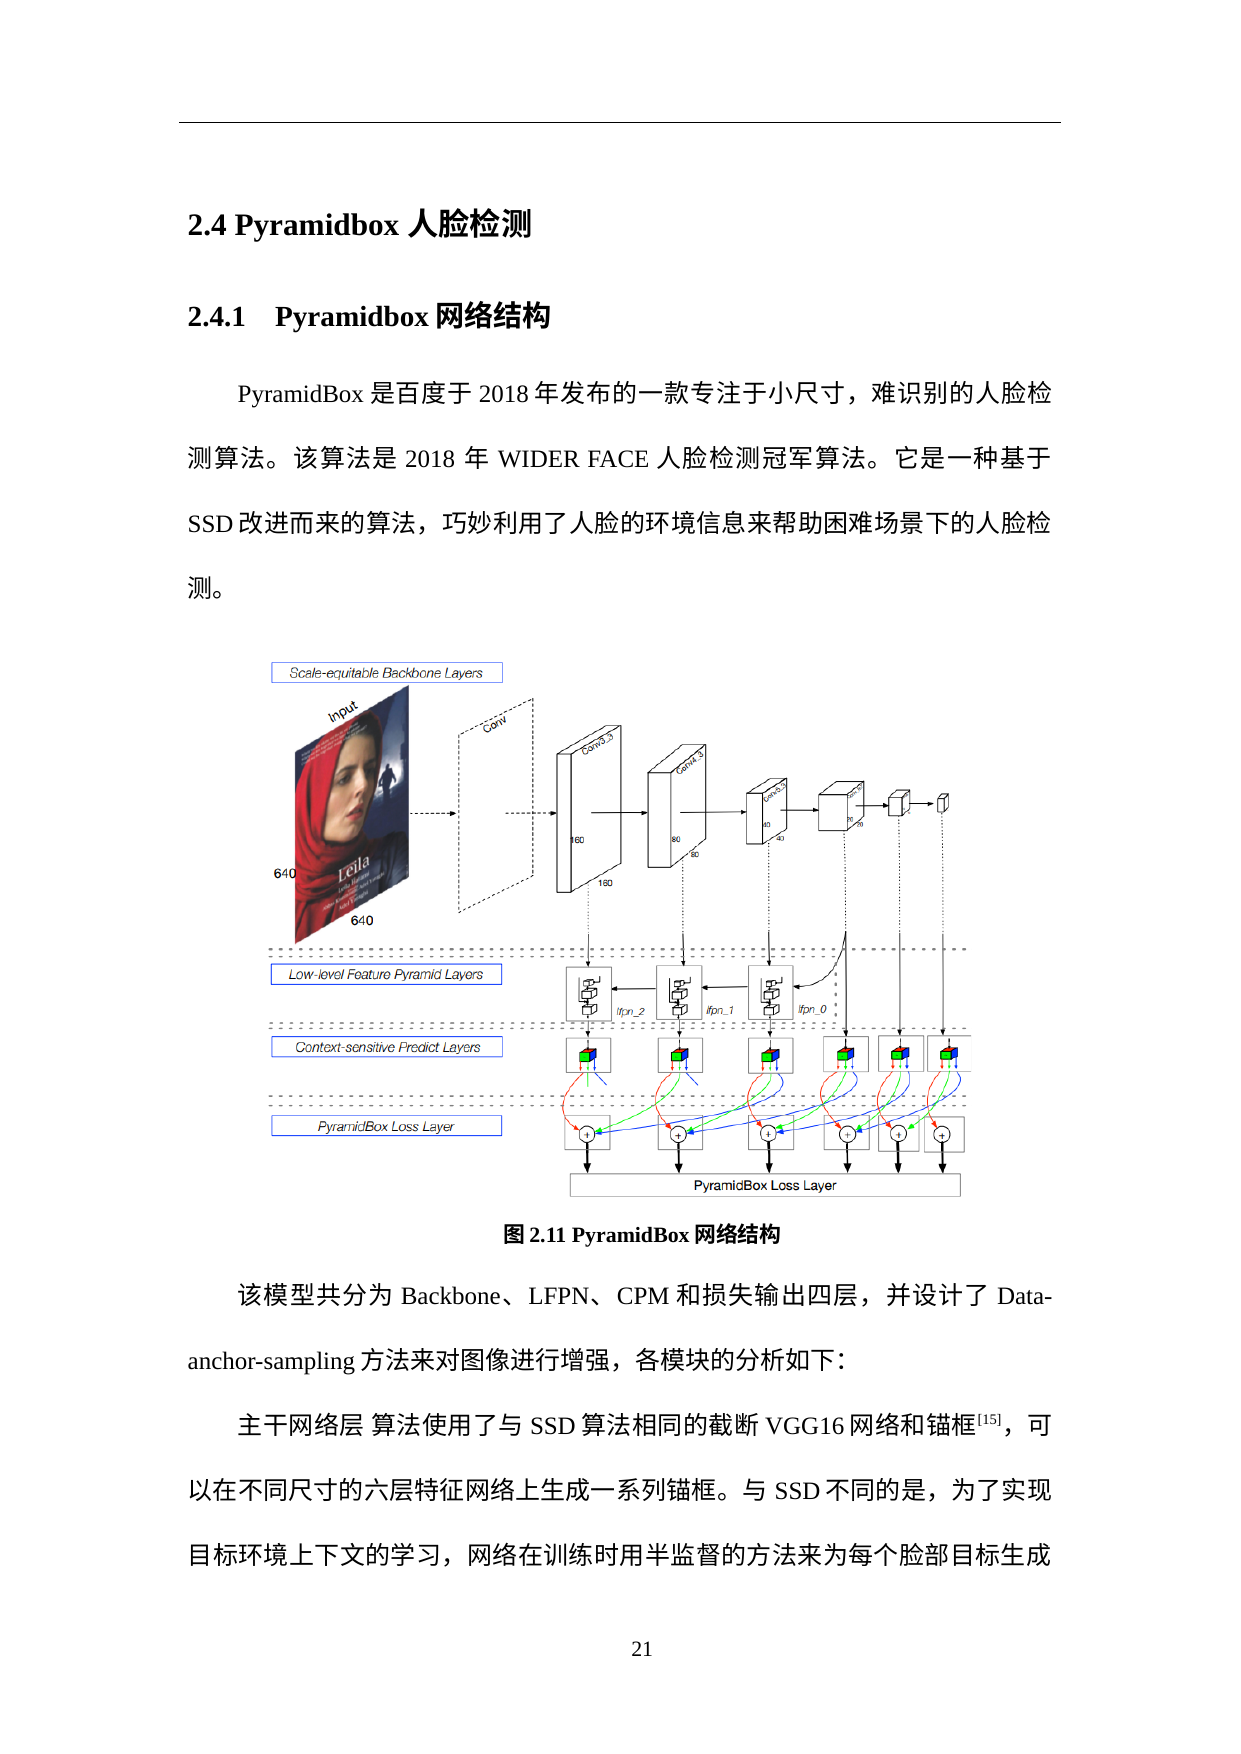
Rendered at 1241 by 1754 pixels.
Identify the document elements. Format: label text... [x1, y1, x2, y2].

picture [263, 658, 972, 1197]
subtitle Pyramidbox 人脸检测 [187, 189, 1053, 254]
text PyramidBox是百度于2018年发布的一款专注于小尺寸，难识别的人脸检测算法。该算法是2018 年 WIDER FACE人脸检测冠军算法。它是一种基于SSD改进而来的算法，巧妙利用了人脸的环境信息来帮助困难场景下的人脸检测。 [187, 359, 1053, 619]
subtitle Pyramidbox网络结构 [187, 281, 1053, 346]
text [187, 1391, 1053, 1586]
text 该模型共分为Backbone、LFPN、CPM和损失输出四层，并设计了Data-anchor-sampling方法来对图像进行增强，各模块的分析如下： [187, 1261, 1053, 1391]
